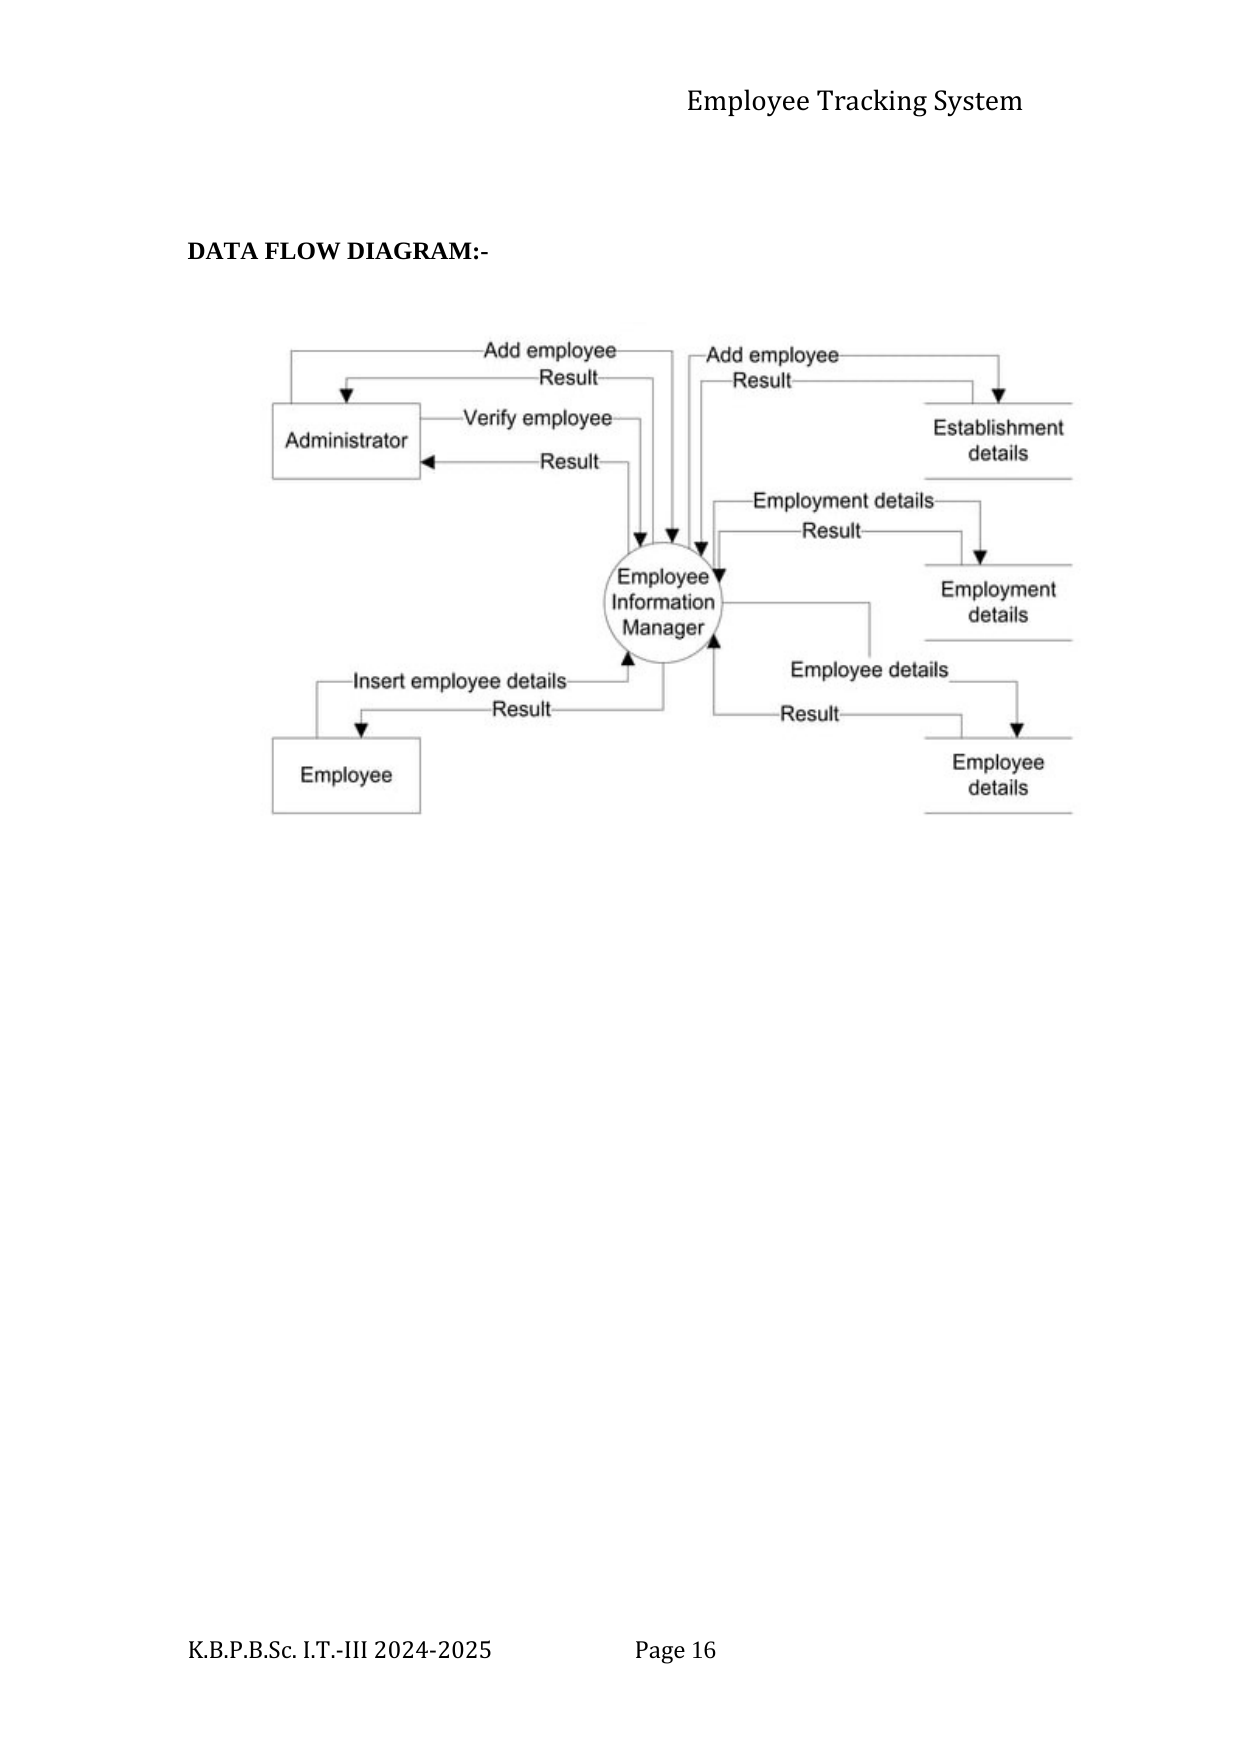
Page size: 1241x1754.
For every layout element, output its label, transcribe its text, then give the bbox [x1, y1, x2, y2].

text DATA FLOW DIAGRAM:- [187, 236, 1090, 265]
picture [187, 322, 1177, 827]
